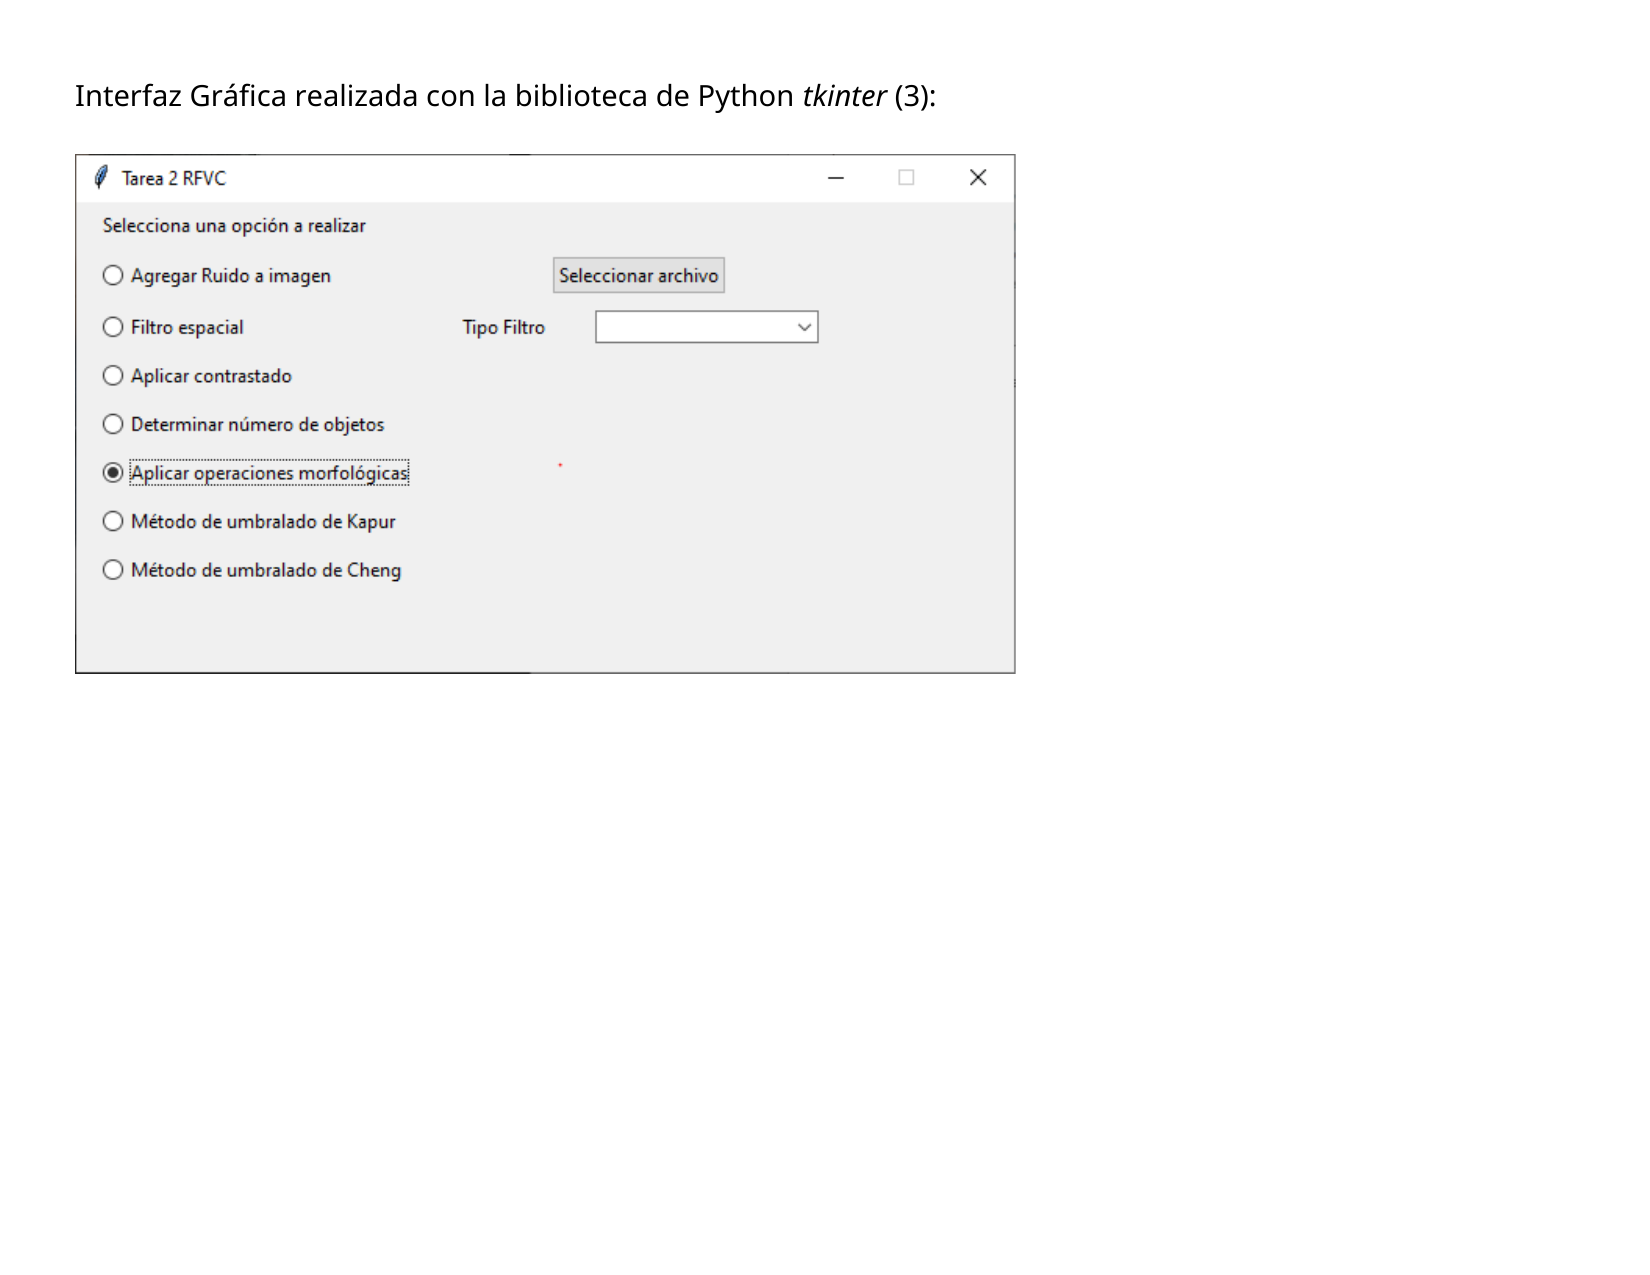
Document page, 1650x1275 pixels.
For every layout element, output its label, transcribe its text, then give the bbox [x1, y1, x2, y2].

picture [75, 154, 1016, 674]
text Interfaz Gráfica realizada con la biblioteca de Python tkinter (3): [75, 75, 1575, 115]
